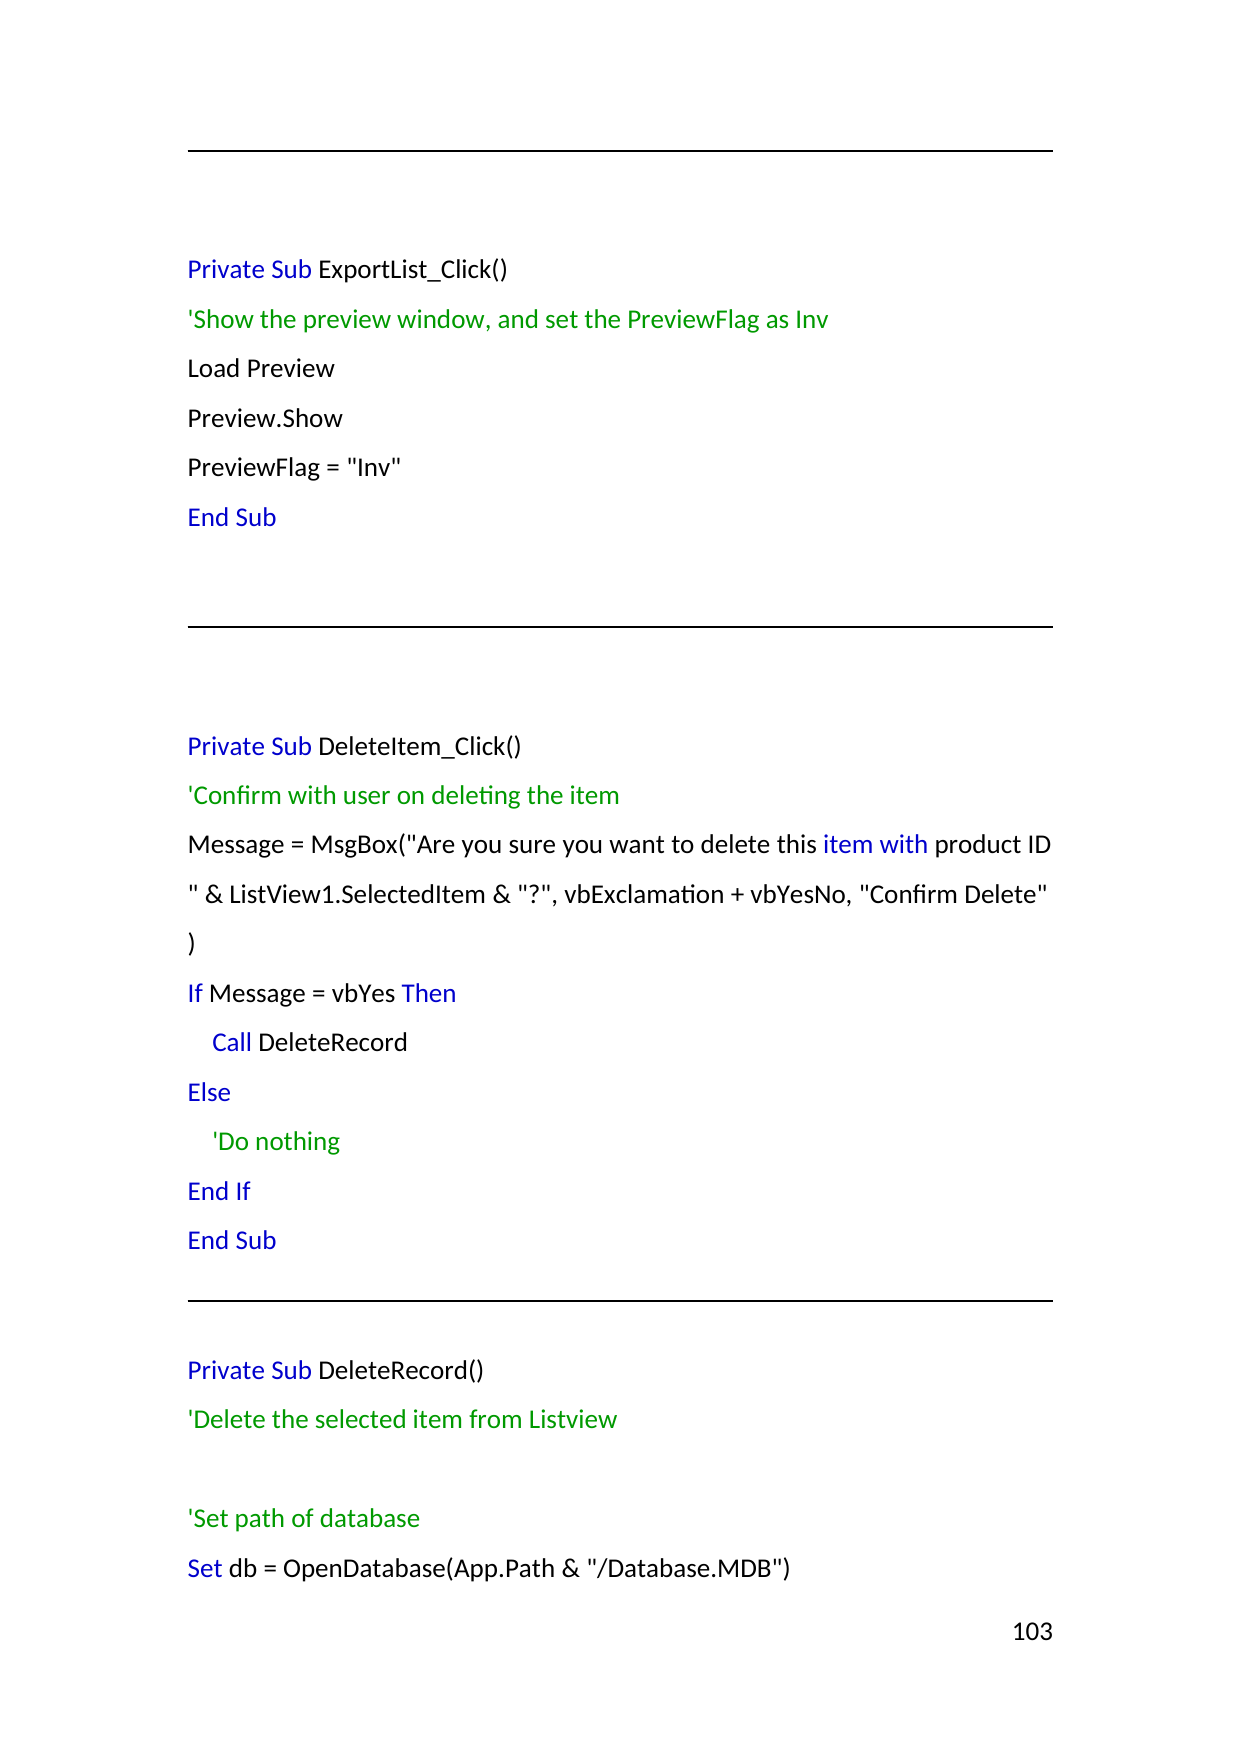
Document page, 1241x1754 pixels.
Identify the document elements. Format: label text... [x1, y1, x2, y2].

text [187, 1301, 1053, 1586]
text Private Sub DeleteItem_Click() 'Confirm with user on deleting the item Message = MsgBox("Are you sure you want to delete this item with product ID " & ListView1.SelectedItem & "?", vbExclamation + vbYesNo, "Confirm Delete") If Message = vbYes Then Call DeleteRecord Else 'Do nothing End If End Sub [187, 627, 1053, 1258]
text Private Sub ExportList_Click() 'Show the preview window, and set the PreviewFlag as Inv Load Preview Preview.Show PreviewFlag = "Inv" End Sub [187, 151, 1053, 584]
